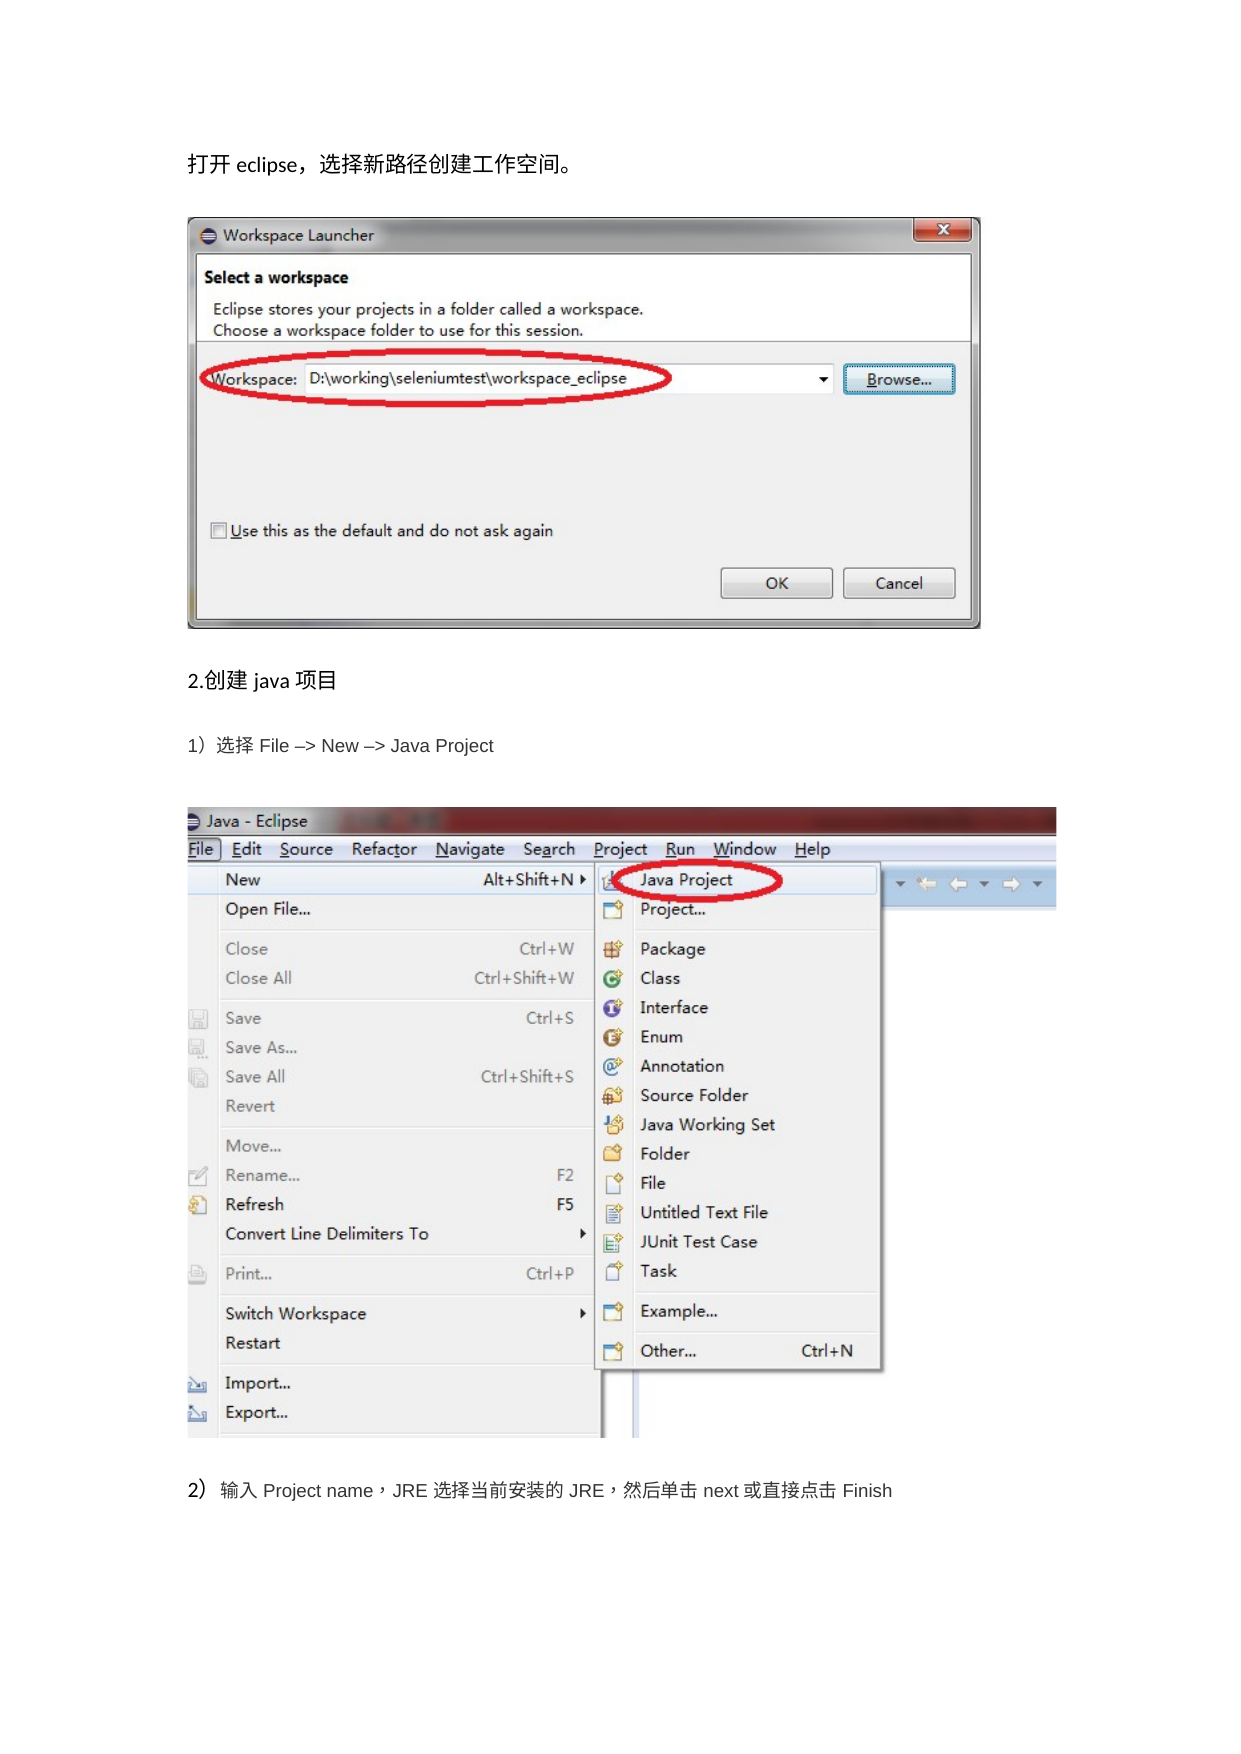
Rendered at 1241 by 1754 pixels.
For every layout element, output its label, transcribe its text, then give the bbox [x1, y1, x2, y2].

text 2）输入 Project name，JRE 选择当前安装的 JRE，然后单击 next 或直接点击 Finish [187, 1474, 950, 1504]
picture [187, 807, 1057, 1438]
text 打开 eclipse，选择新路径创建工作空间。 [187, 147, 950, 178]
text 2.创建 java 项目 [187, 666, 562, 695]
picture [187, 217, 1047, 629]
text 1）选择 File –> New –> Java Project [187, 732, 562, 758]
